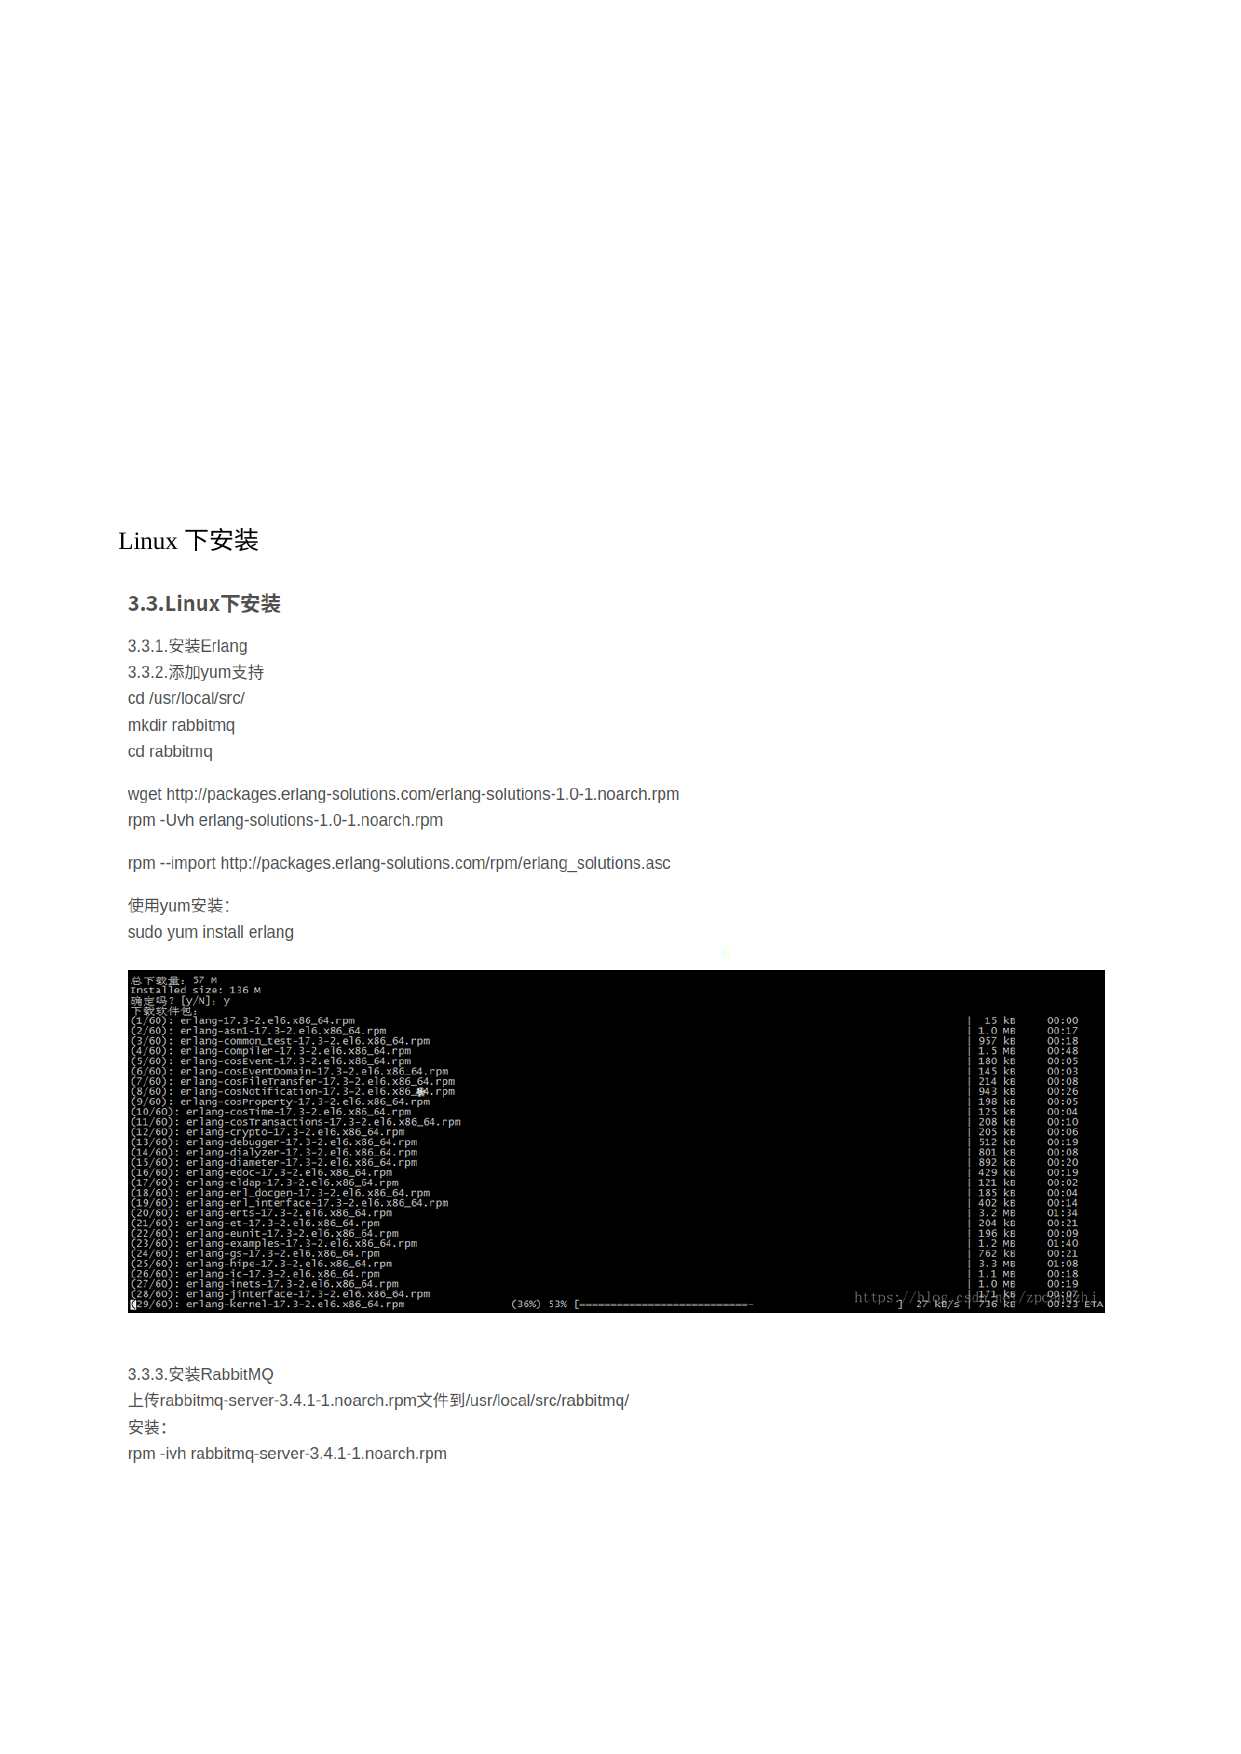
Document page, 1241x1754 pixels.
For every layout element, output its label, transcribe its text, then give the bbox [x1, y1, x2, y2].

picture [118, 585, 1123, 1468]
text Linux 下安装 [118, 521, 1122, 557]
